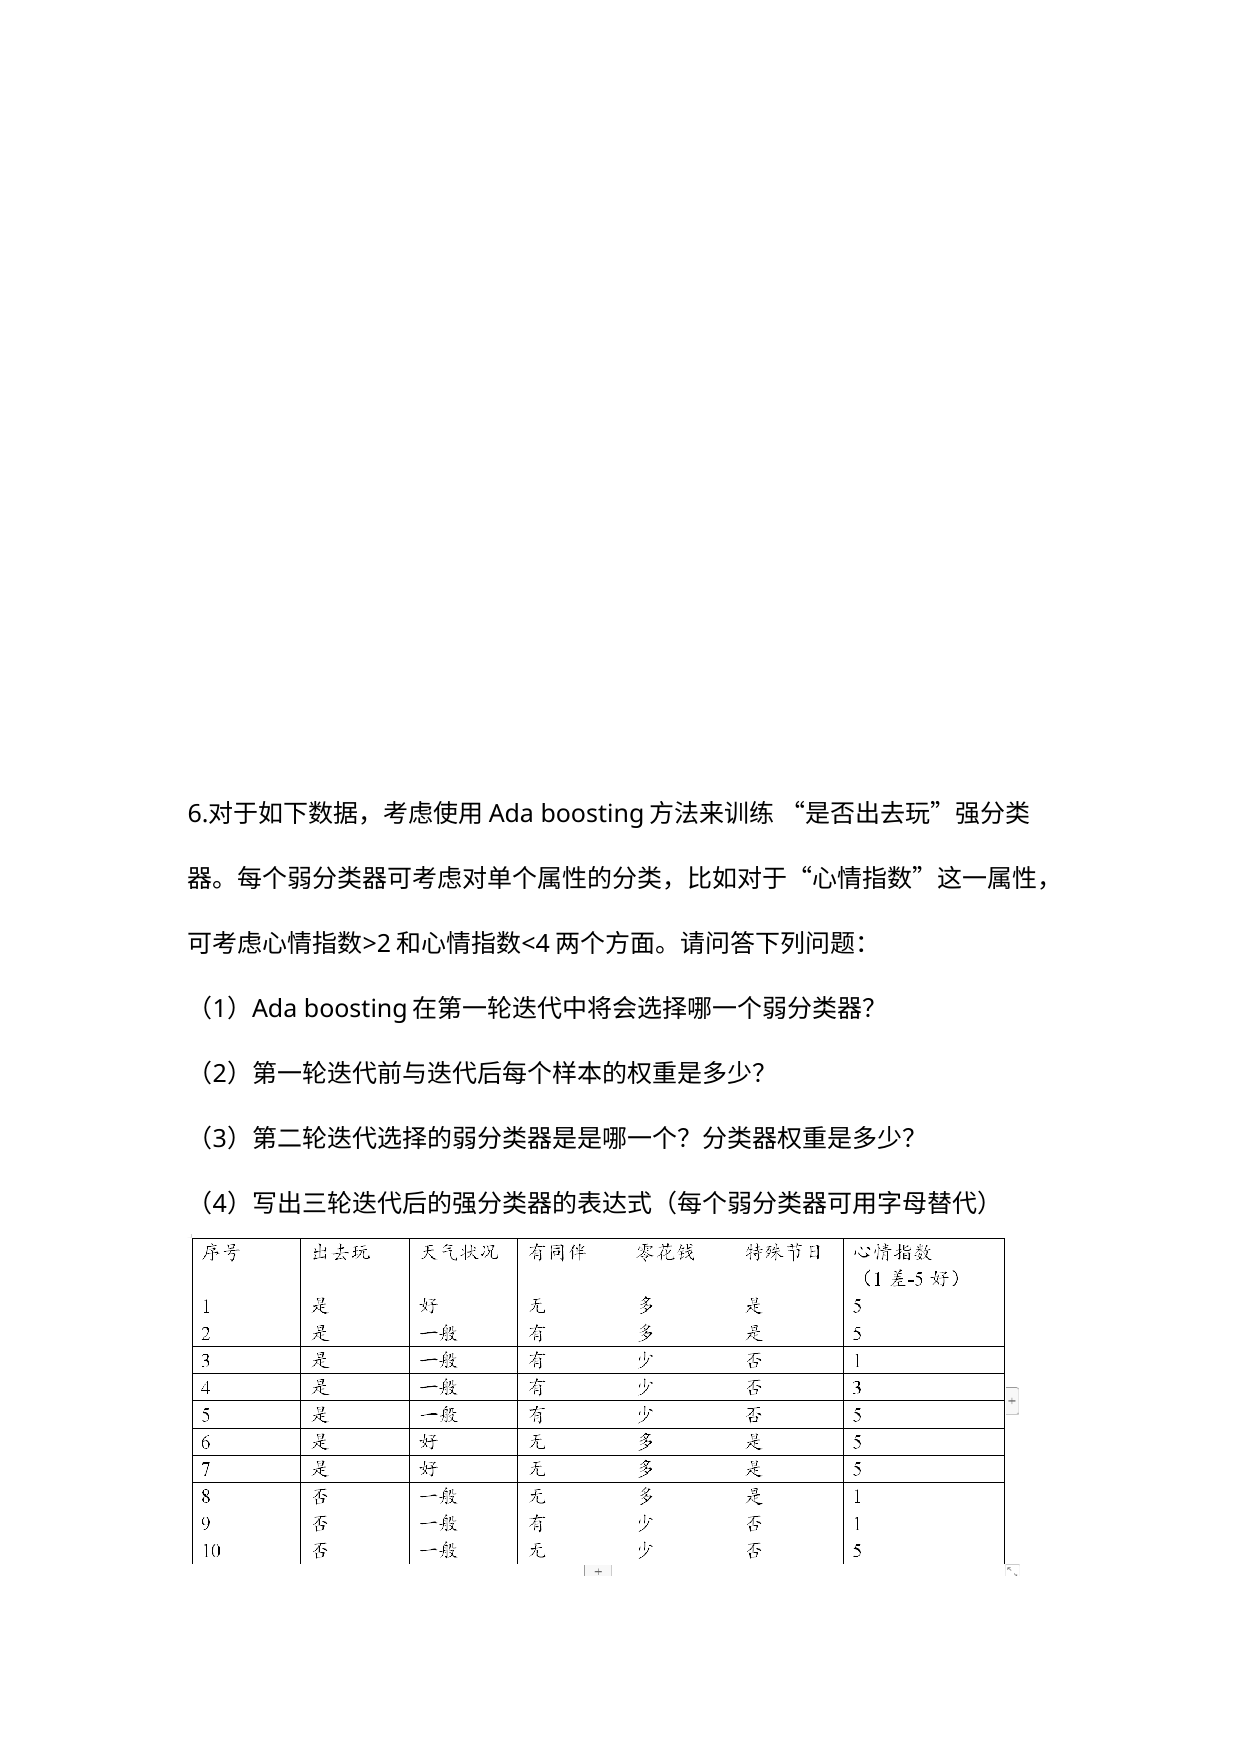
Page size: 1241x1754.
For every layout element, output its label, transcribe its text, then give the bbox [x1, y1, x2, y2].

text （1）Ada boosting在第一轮迭代中将会选择哪一个弱分类器？ [187, 974, 1053, 1039]
text （4）写出三轮迭代后的强分类器的表达式（每个弱分类器可用字母替代） [187, 1169, 1053, 1234]
picture [187, 1234, 1025, 1576]
text 6.对于如下数据，考虑使用Ada boosting方法来训练 “是否出去玩”强分类器。每个弱分类器可考虑对单个属性的分类，比如对于“心情指数”这一属性，可考虑心情指数>2和心情指数<4两个方面。请问答下列问题： [187, 779, 1053, 974]
text （2）第一轮迭代前与迭代后每个样本的权重是多少？ [187, 1039, 1053, 1104]
text （3）第二轮迭代选择的弱分类器是是哪一个？分类器权重是多少？ [187, 1104, 1053, 1169]
